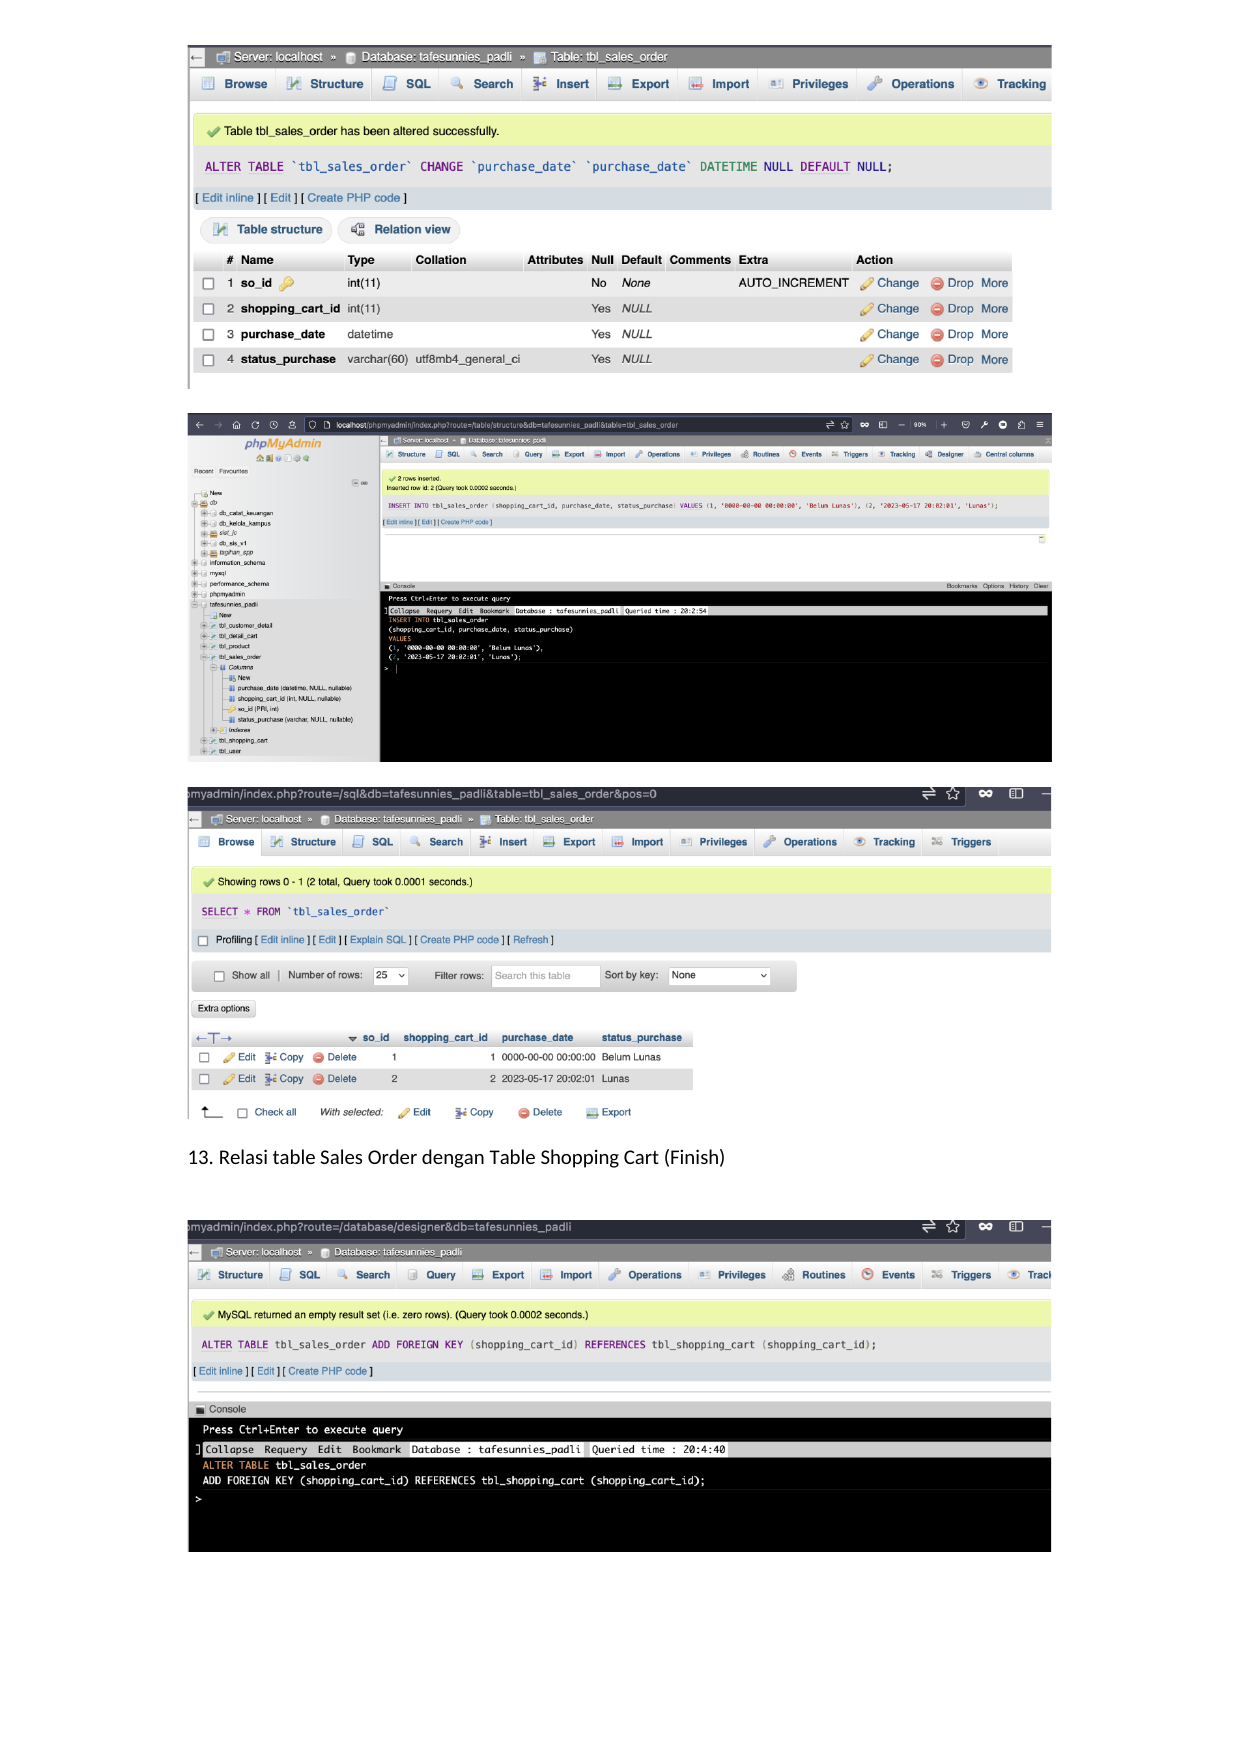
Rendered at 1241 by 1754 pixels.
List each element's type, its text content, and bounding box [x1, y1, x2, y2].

picture [187, 787, 1052, 1119]
picture [187, 413, 1052, 762]
picture [187, 1220, 1052, 1552]
picture [187, 45, 1052, 389]
list Relasi table Sales Order dengan Table Shopping Cart (Finish) [187, 1144, 1053, 1170]
